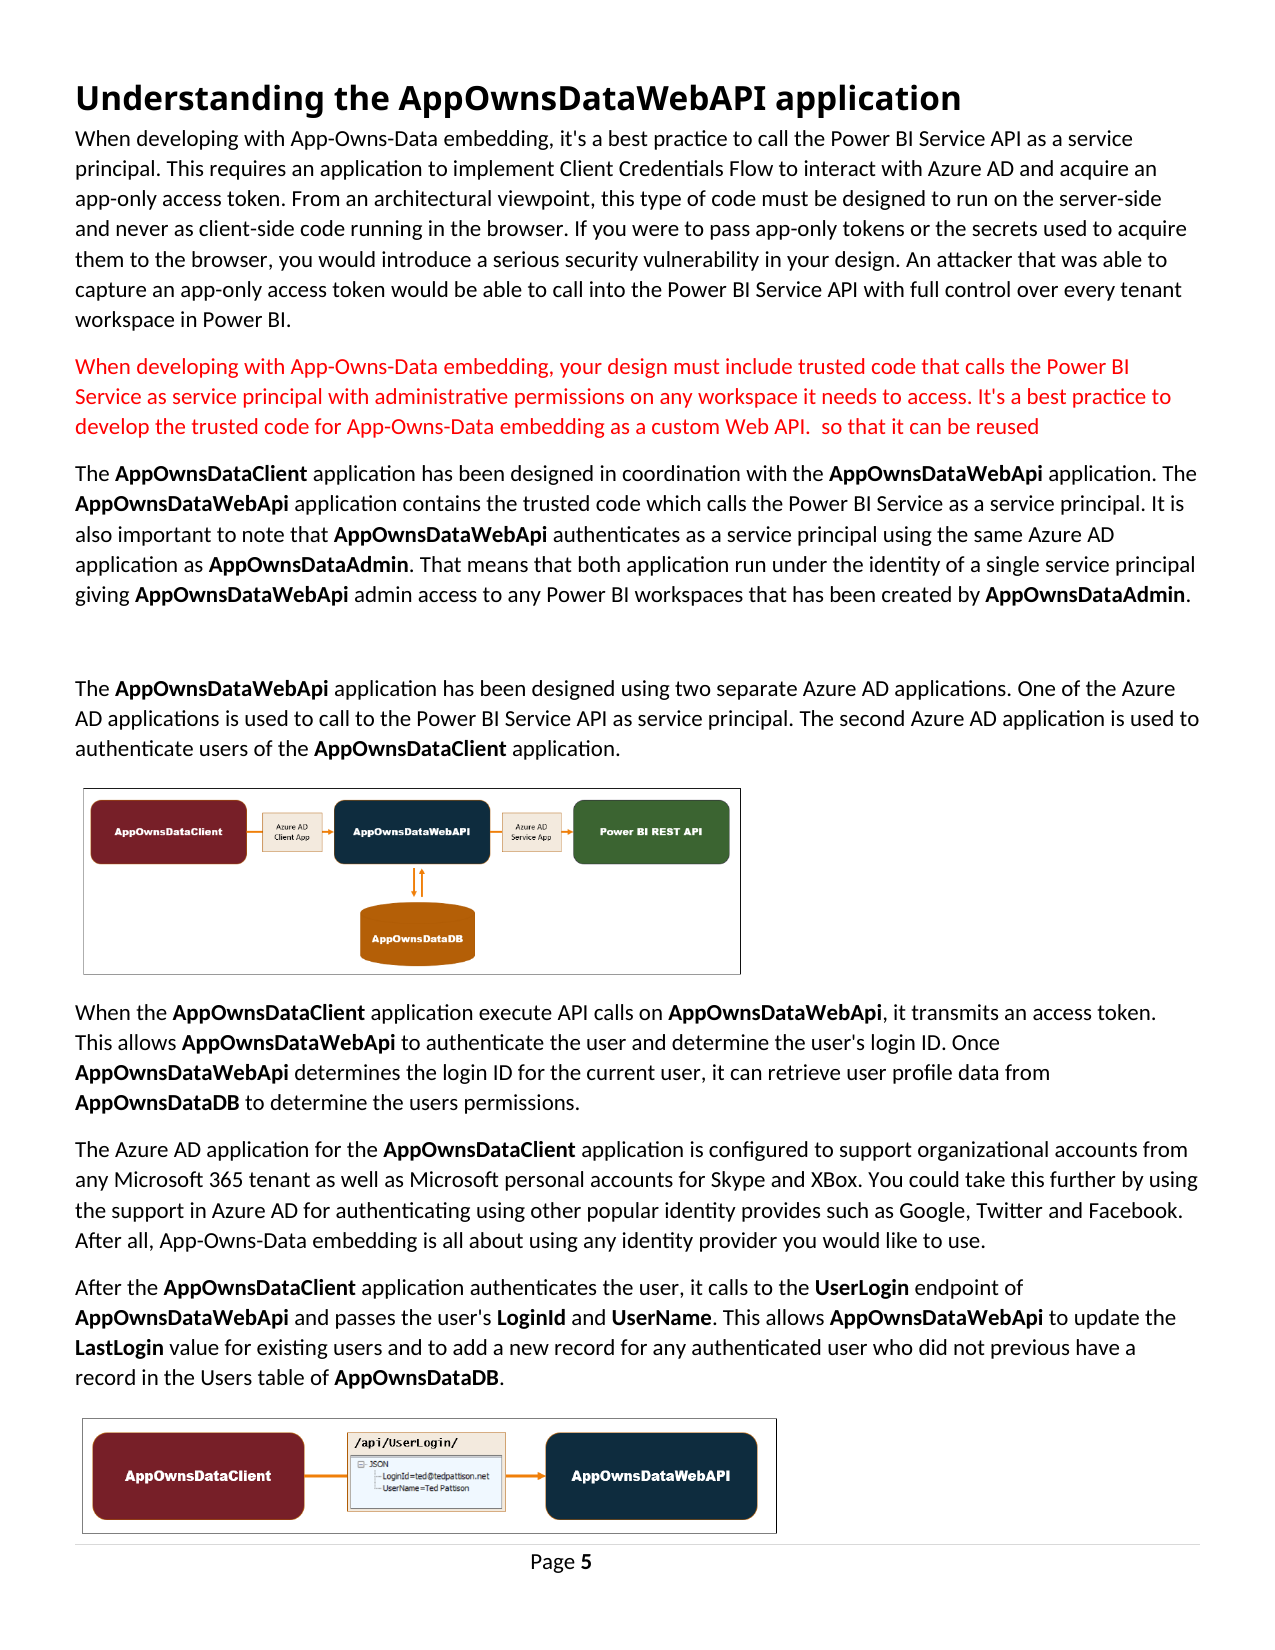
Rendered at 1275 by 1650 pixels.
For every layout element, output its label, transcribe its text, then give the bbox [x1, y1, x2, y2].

picture [75, 781, 744, 979]
picture [75, 1410, 785, 1542]
text When developing with App-Owns-Data embedding, your design must include trusted code that calls the Power BI Service as service principal with administrative permissions on any workspace it needs to access. It's a best practice to develop the trusted code for App-Owns-Data embedding as a custom Web API. so that it can be reused [75, 352, 1200, 441]
text The AppOwnsDataClient application has been designed in coordination with the AppOwnsDataWebApi application. The AppOwnsDataWebApi application contains the trusted code which calls the Power BI Service as a service principal. It is also important to note that AppOwnsDataWebApi authenticates as a service principal using the same Azure AD application as AppOwnsDataAdmin. That means that both application run under the identity of a single service principal giving AppOwnsDataWebApi admin access to any Power BI workspaces that has been created by AppOwnsDataAdmin. [75, 459, 1200, 608]
text After the AppOwnsDataClient application authenticates the user, it calls to the UserLogin endpoint of AppOwnsDataWebApi and passes the user's LoginId and UserName. This allows AppOwnsDataWebApi to update the LastLogin value for existing users and to add a new record for any authenticated user who did not previous have a record in the Users table of AppOwnsDataDB. [75, 1273, 1200, 1392]
subtitle Understanding the AppOwnsDataWebAPI application [75, 75, 1200, 120]
text When the AppOwnsDataClient application execute API calls on AppOwnsDataWebApi, it transmits an access token. This allows AppOwnsDataWebApi to authenticate the user and determine the user's login ID. Once AppOwnsDataWebApi determines the login ID for the current user, it can retrieve user profile data from AppOwnsDataDB to determine the users permissions. [75, 998, 1200, 1117]
text The AppOwnsDataWebApi application has been designed using two separate Azure AD applications. One of the Azure AD applications is used to call to the Power BI Service API as service principal. The second Azure AD application is used to authenticate users of the AppOwnsDataClient application. [75, 674, 1200, 762]
text When developing with App-Owns-Data embedding, it's a best practice to call the Power BI Service API as a service principal. This requires an application to implement Client Credentials Flow to interact with Azure AD and acquire an app-only access token. From an architectural viewpoint, this type of code must be designed to run on the server-side and never as client-side code running in the browser. If you were to pass app-only tokens or the secrets used to acquire them to the browser, you would introduce a serious security vulnerability in your design. An attacker that was able to capture an app-only access token would be able to call into the Power BI Service API with full control over every tenant workspace in Power BI. [75, 124, 1200, 333]
text The Azure AD application for the AppOwnsDataClient application is configured to support organizational accounts from any Microsoft 365 tenant as well as Microsoft personal accounts for Skype and XBox. You could take this further by using the support in Azure AD for authenticating using other popular identity provides such as Google, Twitter and Facebook. After all, App-Owns-Data embedding is all about using any identity provider you would like to use. [75, 1135, 1200, 1254]
